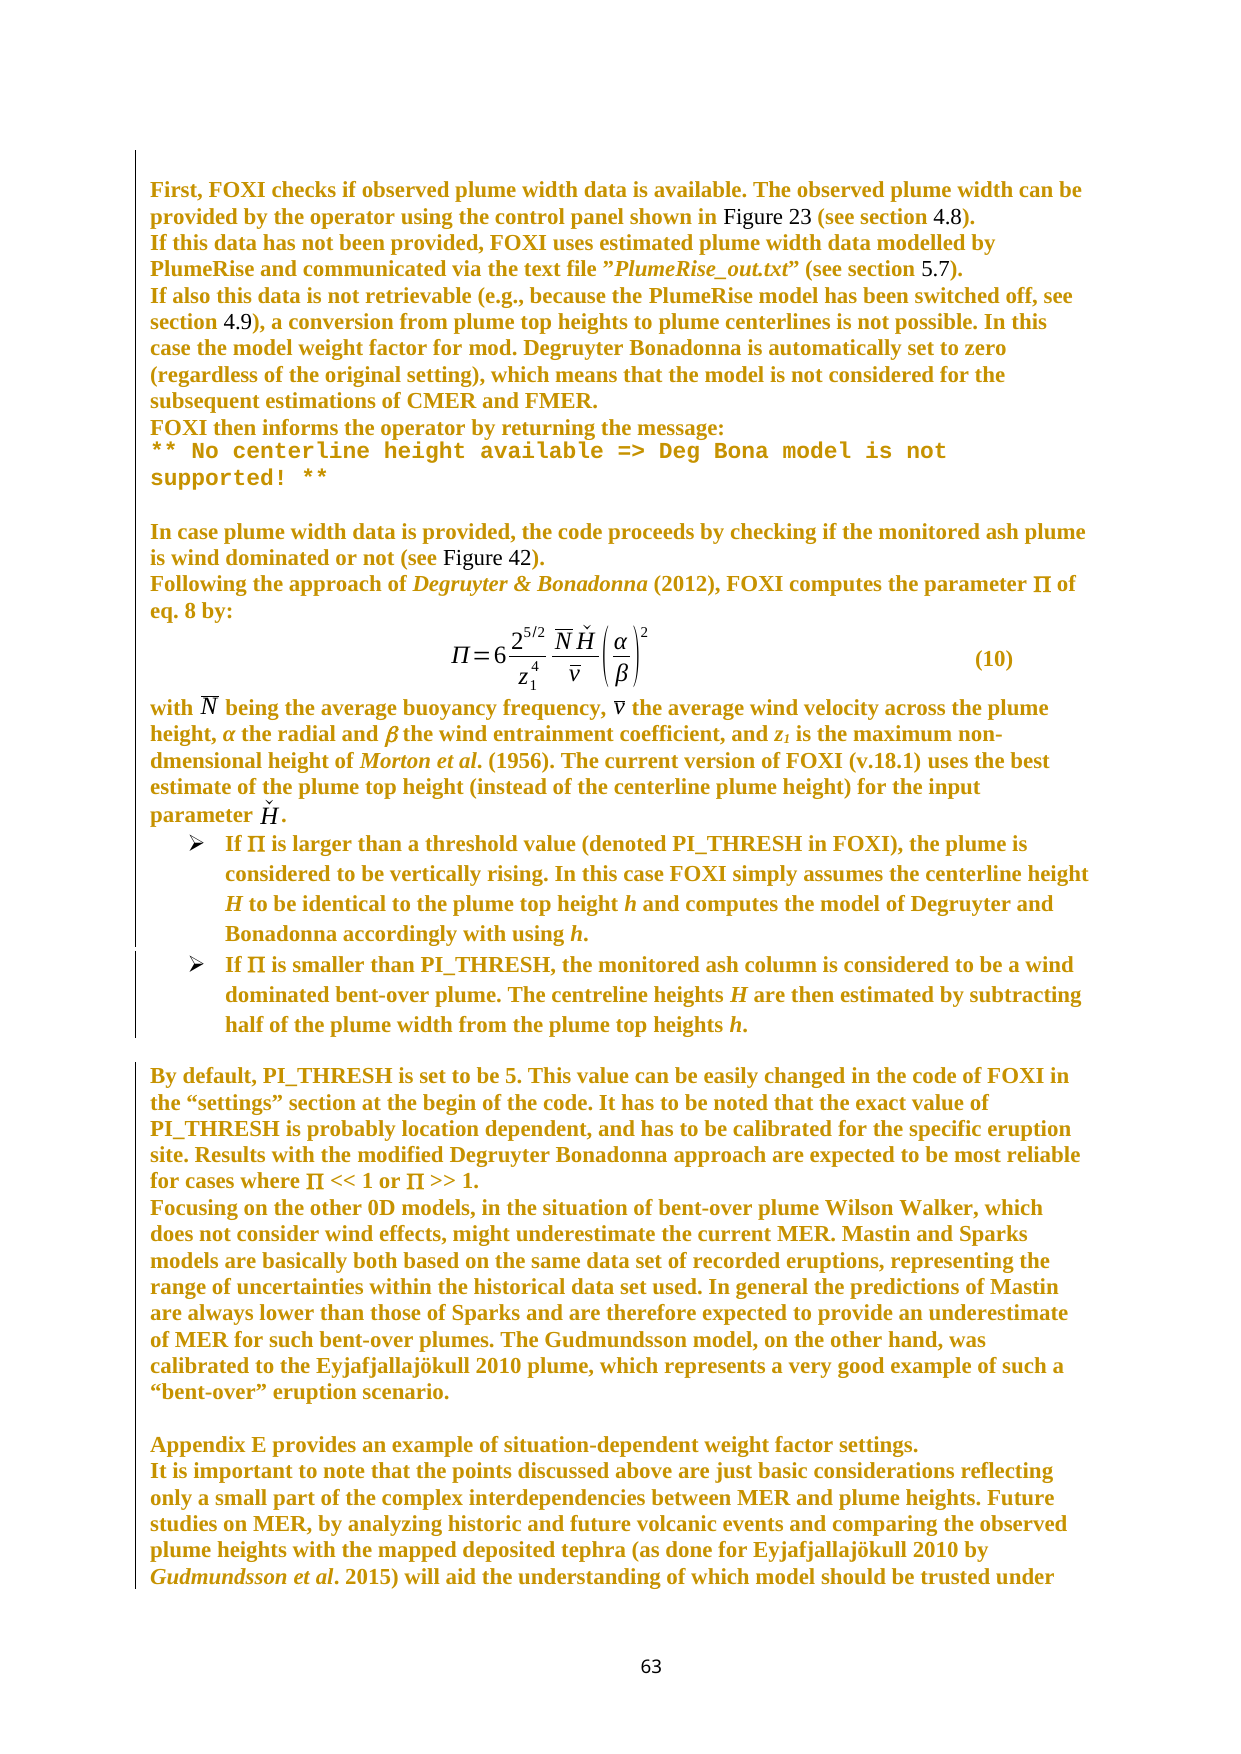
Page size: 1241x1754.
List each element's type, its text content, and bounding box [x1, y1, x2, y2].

text If also this data is not retrievable (e.g., because the PlumeRise model has been switched off, see section 4.9), a conversion from plume top heights to plume centerlines is not possible. In this case the model weight factor for mod. Degruyter Bonadonna is automatically set to zero (regardless of the original setting), which means that the model is not considered for the subsequent estimations of CMER and FMER. [150, 282, 1090, 413]
text FOXI then informs the operator by returning the message: [150, 413, 1090, 440]
text with being the average buoyancy frequency, the average wind velocity across the plume height, α the radial and the wind entrainment coefficient, and z1 is the maximum non-dmensional height of Morton et al. (1956). The current version of FOXI (v.18.1) uses the best estimate of the plume top height (instead of the centerline plume height) for the input parameter . [150, 693, 1090, 830]
text By default, PI_THRESH is set to be 5. This value can be easily changed in the code of FOXI in the “settings” section at the begin of the code. It has to be noted that the exact value of PI_THRESH is probably location dependent, and has to be calibrated for the specific eruption site. Results with the modified Degruyter Bonadonna approach are expected to be most reliable for cases where << 1 or >> 1. [150, 1062, 1090, 1194]
text Following the approach of Degruyter & Bonadonna (2012), FOXI computes the parameter of eq. 8 by: [150, 570, 1090, 623]
list If is larger than a threshold value (denoted PI_THRESH in FOXI), the plume is considered to be vertically rising. In this case FOXI simply assumes the centerline height H to be identical to the plume top height h and computes the model of Degruyter and Bonadonna accordingly with using h. [187, 830, 1090, 947]
text Focusing on the other 0D models, in the situation of bent-over plume Wilson Walker, which does not consider wind effects, might underestimate the current MER. Mastin and Sparks models are basically both based on the same data set of recorded eruptions, representing the range of uncertainties within the historical data set used. In general the predictions of Mastin are always lower than those of Sparks and are therefore expected to provide an underestimate of MER for such bent-over plumes. The Gudmundsson model, on the other hand, was calibrated to the Eyjafjallajökull 2010 plume, which represents a very good example of such a “bent-over” eruption scenario. [150, 1194, 1090, 1405]
text First, FOXI checks if observed plume width data is available. The observed plume width can be provided by the operator using the control panel shown in Figure 23 (see section 4.8). [150, 176, 1090, 229]
list If is smaller than PI_THRESH, the monitored ash column is considered to be a wind dominated bent-over plume. The centreline heights H are then estimated by subtracting half of the plume width from the plume top heights h. [187, 951, 1090, 1037]
text Appendix E provides an example of situation-dependent weight factor settings. [150, 1431, 1090, 1457]
text In case plume width data is provided, the code proceeds by checking if the monitored ash plume is wind dominated or not (see Figure 42). [150, 518, 1090, 570]
text (10) [375, 623, 1090, 693]
text ** No centerline height available => Deg Bona model is not supported! ** [150, 440, 1090, 492]
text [150, 1457, 1090, 1589]
text If this data has not been provided, FOXI uses estimated plume width data modelled by PlumeRise and communicated via the text file ”PlumeRise_out.txt” (see section 5.7). [150, 229, 1090, 282]
